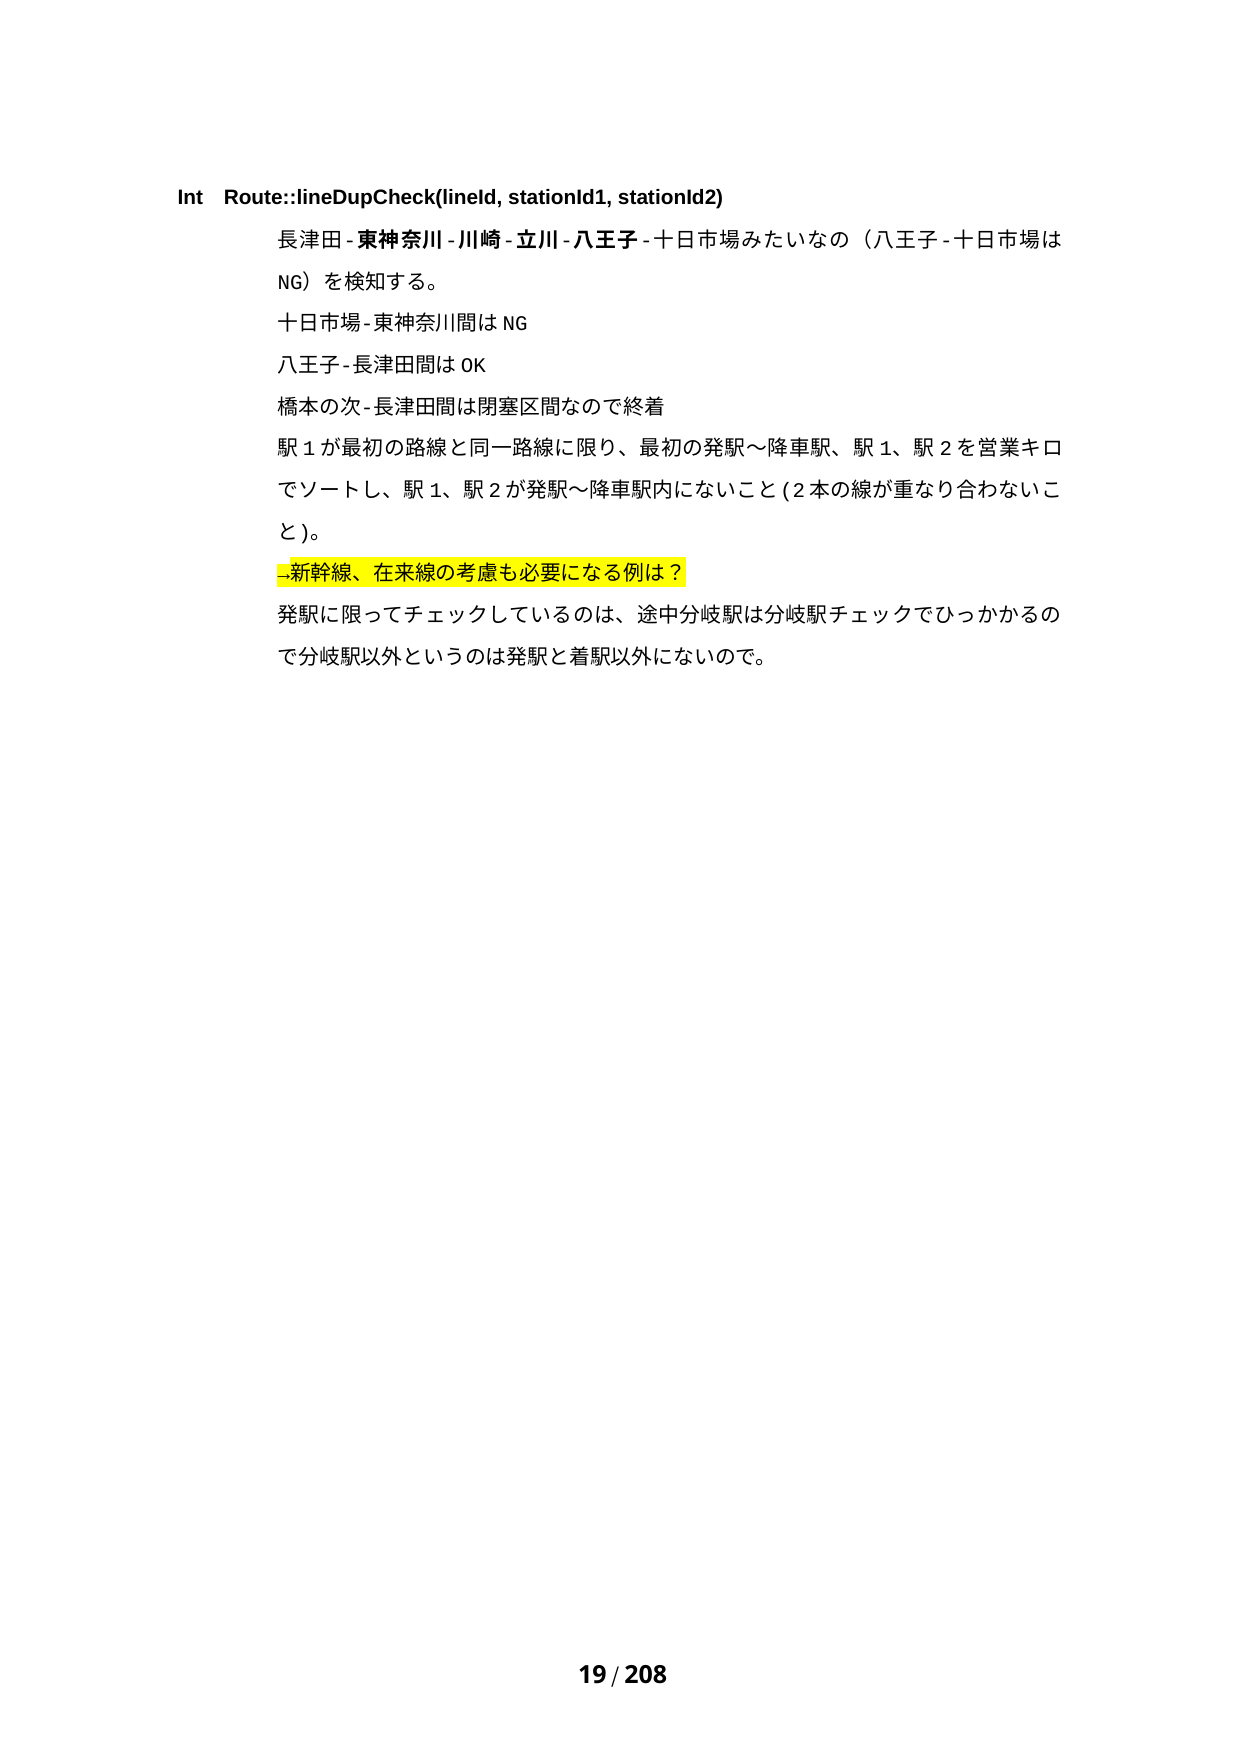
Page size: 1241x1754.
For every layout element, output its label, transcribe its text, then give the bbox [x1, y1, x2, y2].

text 橋本の次-長津田間は閉塞区間なので終着 [277, 384, 1063, 426]
text 発駅に限ってチェックしているのは、途中分岐駅は分岐駅チェックでひっかかるので分岐駅以外というのは発駅と着駅以外にないので。 [277, 593, 1063, 676]
text 八王子-長津田間はOK [277, 343, 1063, 384]
text Int Route::lineDupCheck(lineId, stationId1, stationId2) [177, 176, 1063, 218]
text 駅1が最初の路線と同一路線に限り、最初の発駅〜降車駅、駅1、駅2を営業キロでソートし、駅1、駅2が発駅〜降車駅内にないこと(2本の線が重なり合わないこと)。 [277, 426, 1063, 551]
text 長津田-東神奈川-川崎-立川-八王子-十日市場みたいなの（八王子-十日市場はNG）を検知する。 [277, 218, 1063, 301]
text →新幹線、在来線の考慮も必要になる例は？ [277, 551, 1063, 593]
text 十日市場-東神奈川間はNG [277, 301, 1063, 343]
